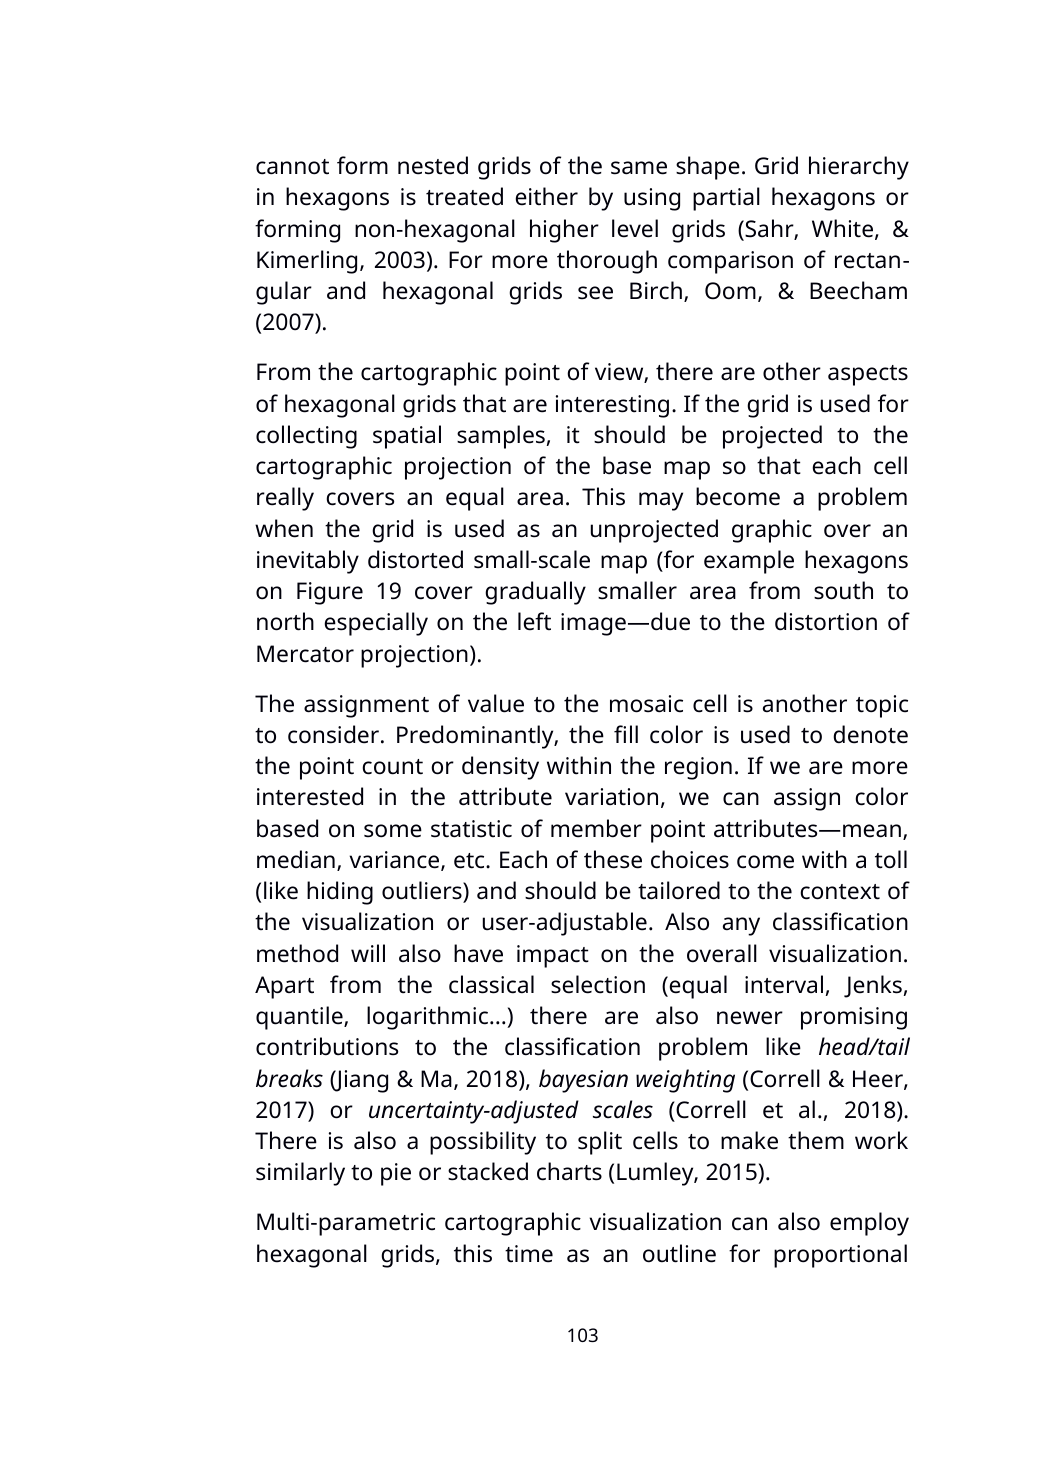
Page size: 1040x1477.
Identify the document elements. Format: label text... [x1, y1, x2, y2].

text From the cartographic point of view, there are other aspects of hexagonal grids that are interesting. If the grid is used for collecting spatial samples, it should be projected to the cartographic projection of the base map so that each cell really covers an equal area. This may become a problem when the grid is used as an unprojected graphic over an inevitably distorted small-scale map (for example hexagons on Figure 19 cover gradually smaller area from south to north especially on the left image—due to the distortion of Mercator projection). [255, 356, 910, 669]
text The assignment of value to the mosaic cell is another topic to consider. Predominantly, the fill color is used to denote the point count or density within the region. If we are more interested in the attribute variation, we can assign color based on some statistic of member point attributes—mean, median, variance, etc. Each of these choices come with a toll (like hiding outliers) and should be tailored to the context of the visualization or user-adjustable. Also any classification method will also have impact on the overall visualization. Apart from the classical selection (equal interval, Jenks, quantile, logarithmic…) there are also newer promising contributions to the classification problem like head/tail breaks (Jiang & Ma, 2018), bayesian weighting (Correll & Heer, 2017) or uncertainty-adjusted scales (Correll et al., 2018). There is also a possibility to split cells to make them work similarly to pie or stacked charts (Lumley, 2015). [255, 687, 910, 1187]
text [255, 150, 910, 337]
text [255, 1206, 910, 1269]
